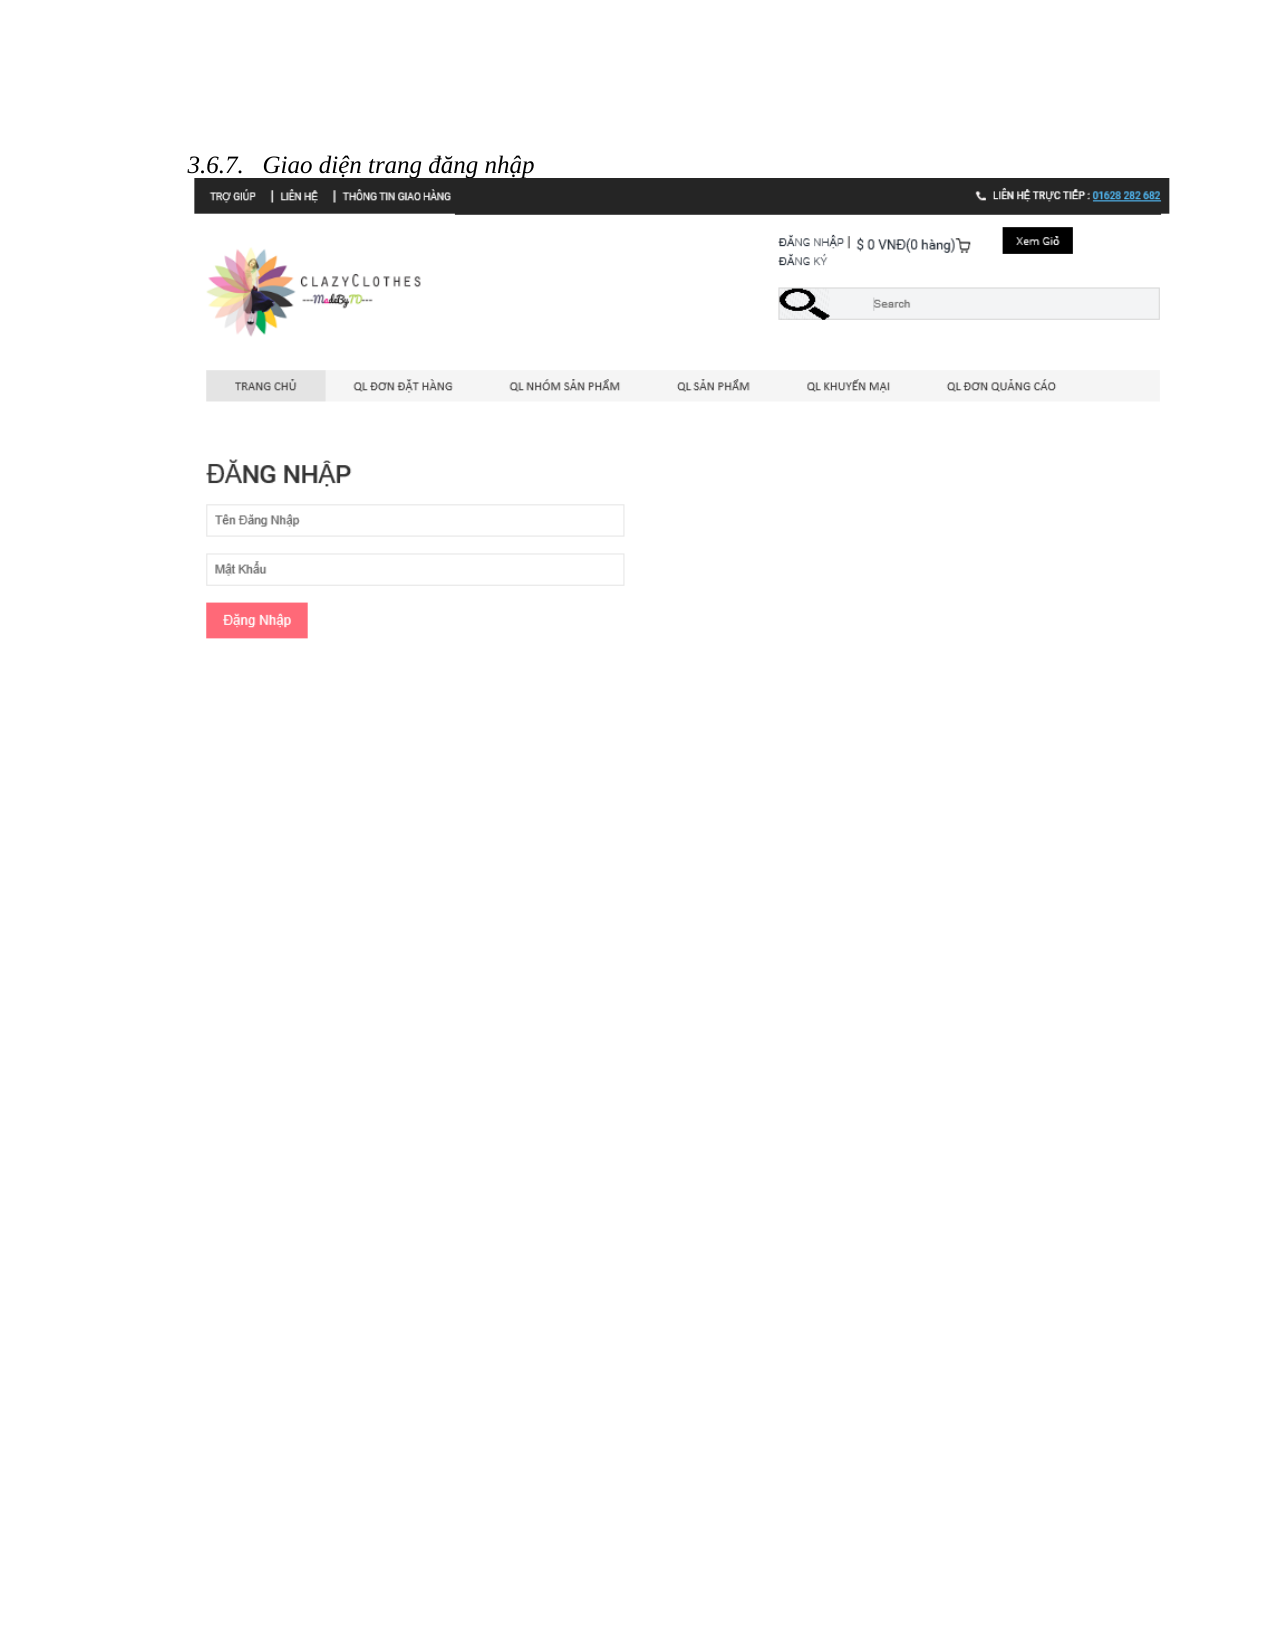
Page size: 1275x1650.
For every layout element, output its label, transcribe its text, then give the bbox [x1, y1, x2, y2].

subtitle Giao diện trang đăng nhập [187, 150, 1125, 179]
picture [194, 178, 1170, 644]
